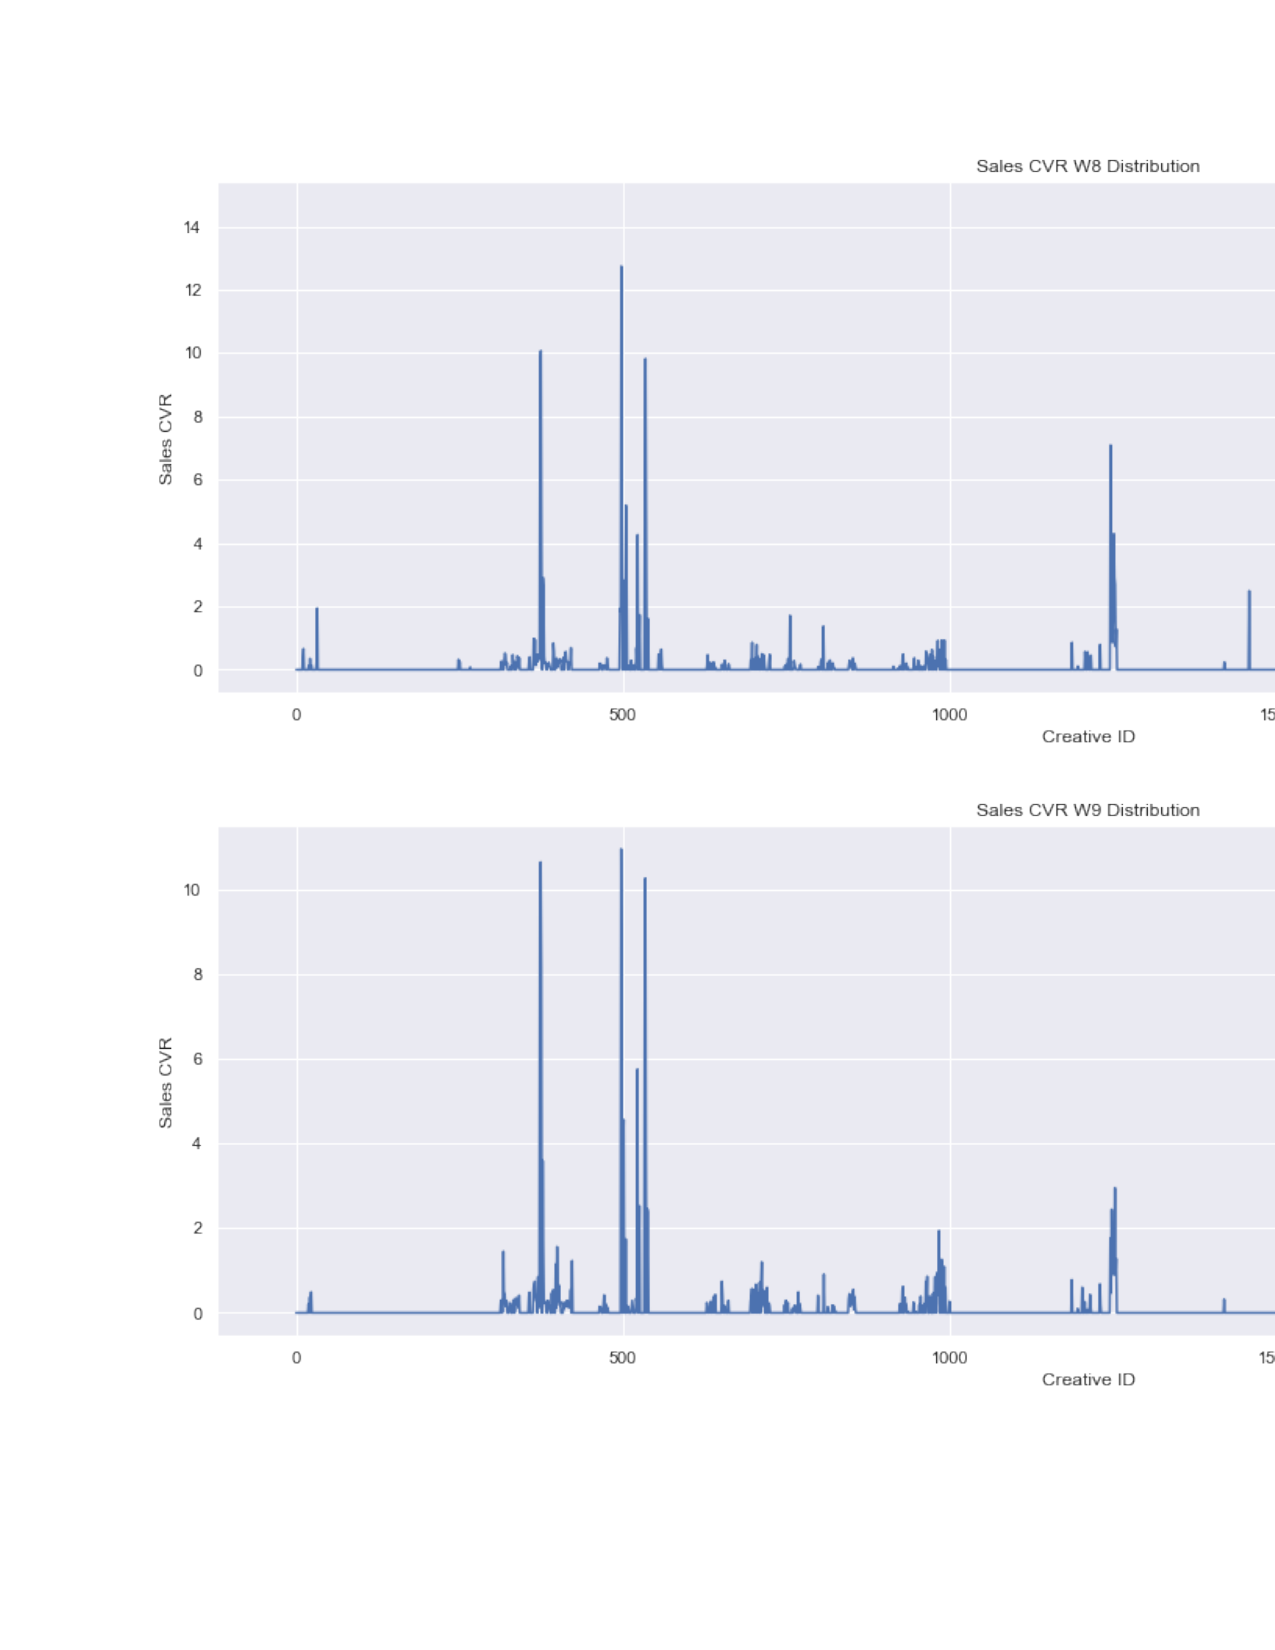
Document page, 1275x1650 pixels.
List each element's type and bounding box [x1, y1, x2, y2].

picture [150, 793, 1275, 1400]
picture [150, 150, 1275, 757]
